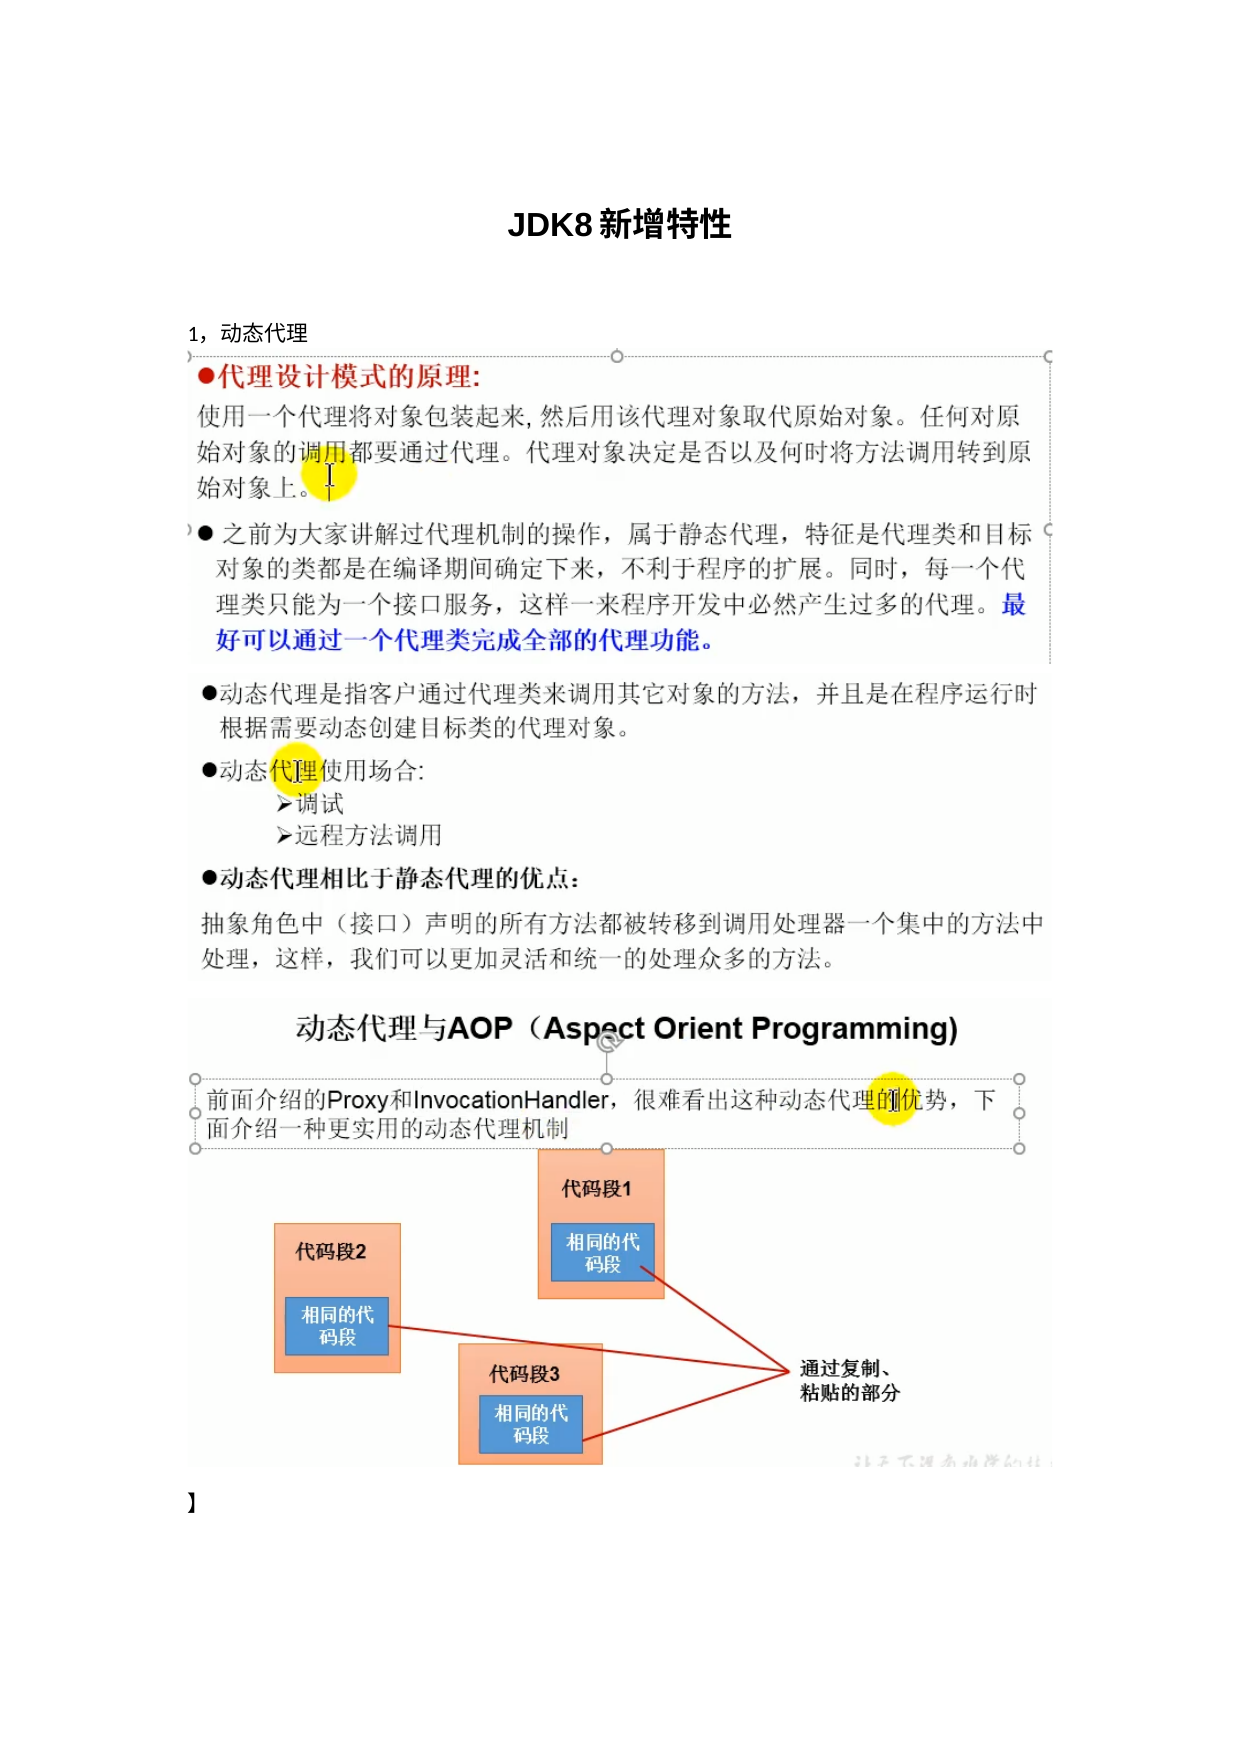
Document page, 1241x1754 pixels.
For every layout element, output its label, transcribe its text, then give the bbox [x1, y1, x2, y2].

list 动态代理 [187, 316, 1053, 348]
picture [187, 348, 1053, 664]
picture [187, 673, 1052, 981]
picture [187, 998, 1053, 1467]
subtitle JDK8新增特性 [187, 189, 1053, 254]
list 】 [187, 1467, 1053, 1518]
